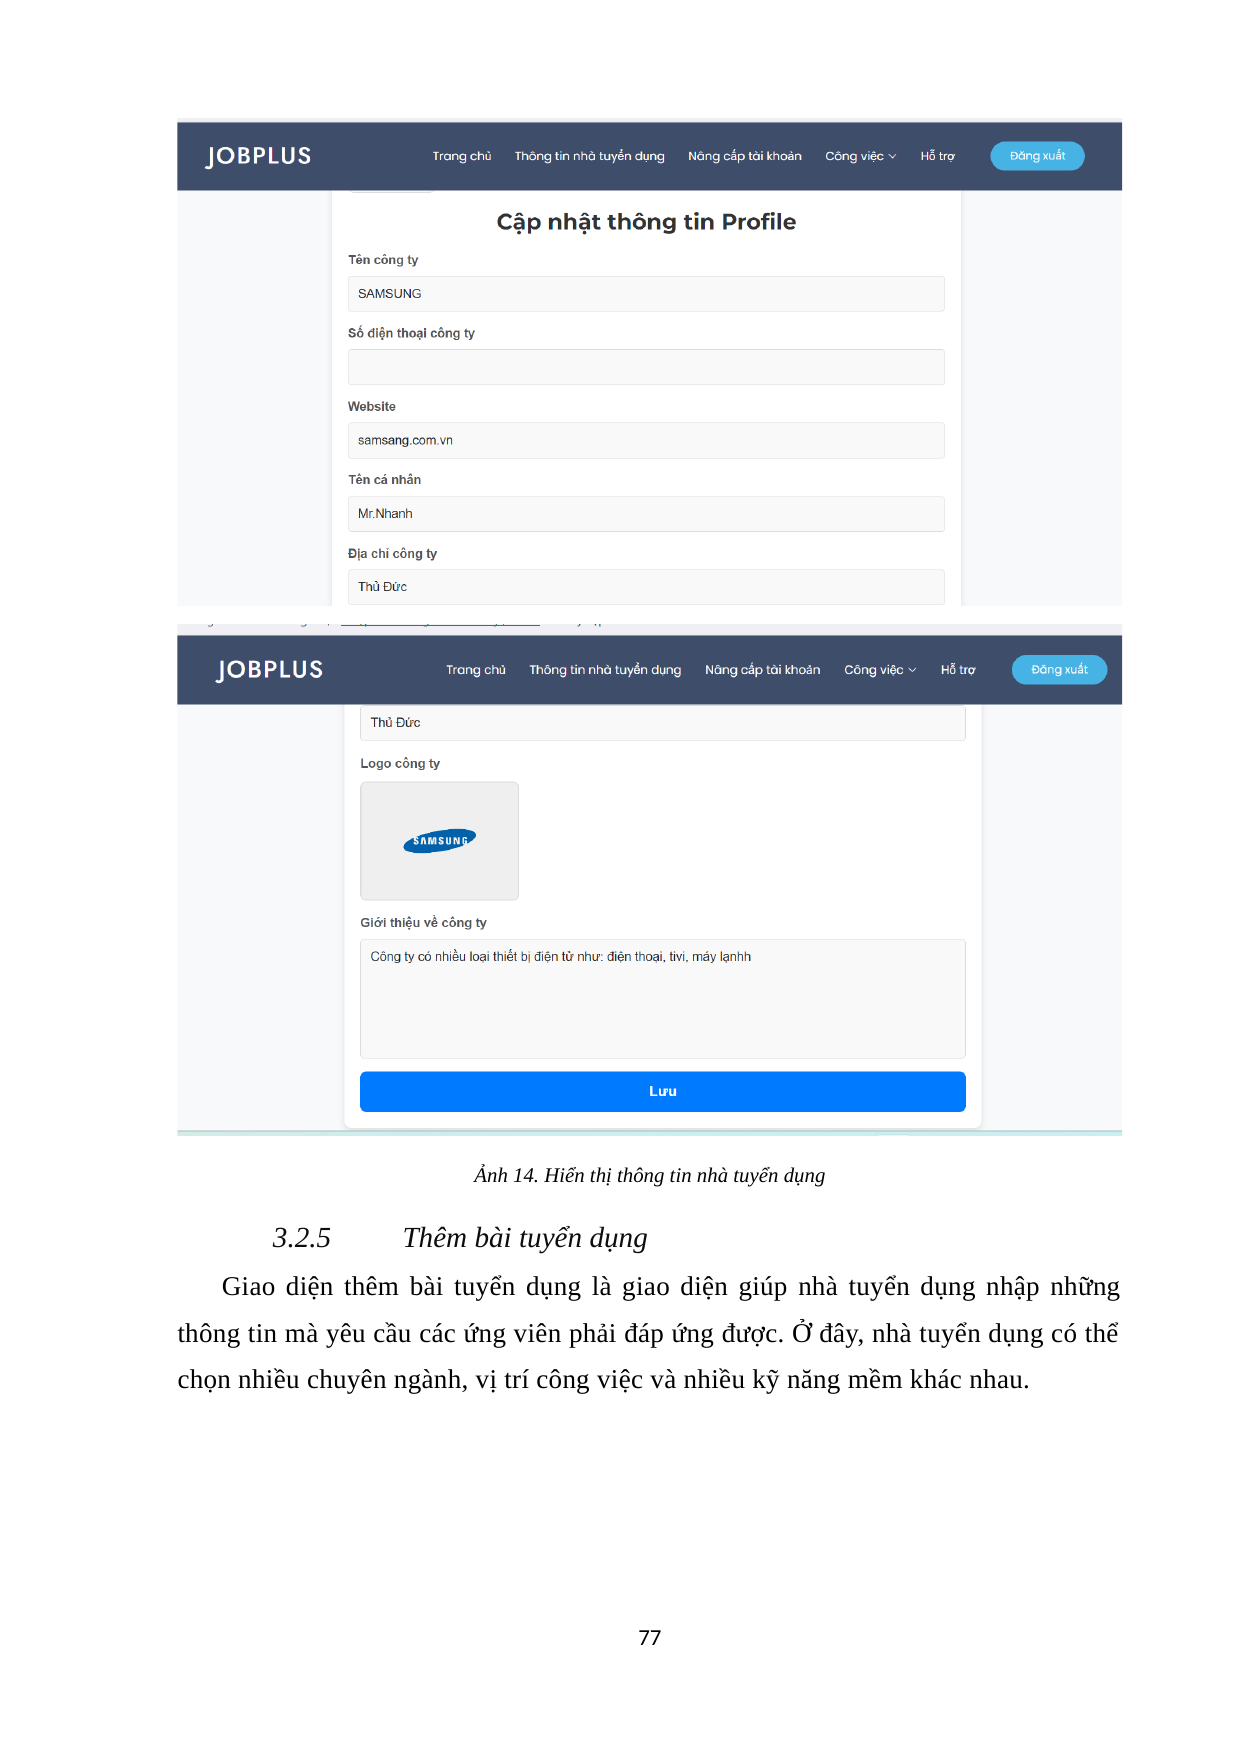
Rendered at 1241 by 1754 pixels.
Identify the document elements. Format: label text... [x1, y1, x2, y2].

text Giao diện thêm bài tuyển dụng là giao diện giúp nhà tuyển dụng nhập những thông tin mà yêu cầu các ứng viên phải đáp ứng được. Ở đây, nhà tuyển dụng có thể chọn nhiều chuyên ngành, vị trí công việc và nhiều kỹ năng mềm khác nhau. [177, 1270, 1122, 1395]
subtitle Thêm bài tuyển dụng [273, 1220, 1122, 1253]
picture [177, 118, 1123, 606]
picture [177, 624, 1123, 1136]
